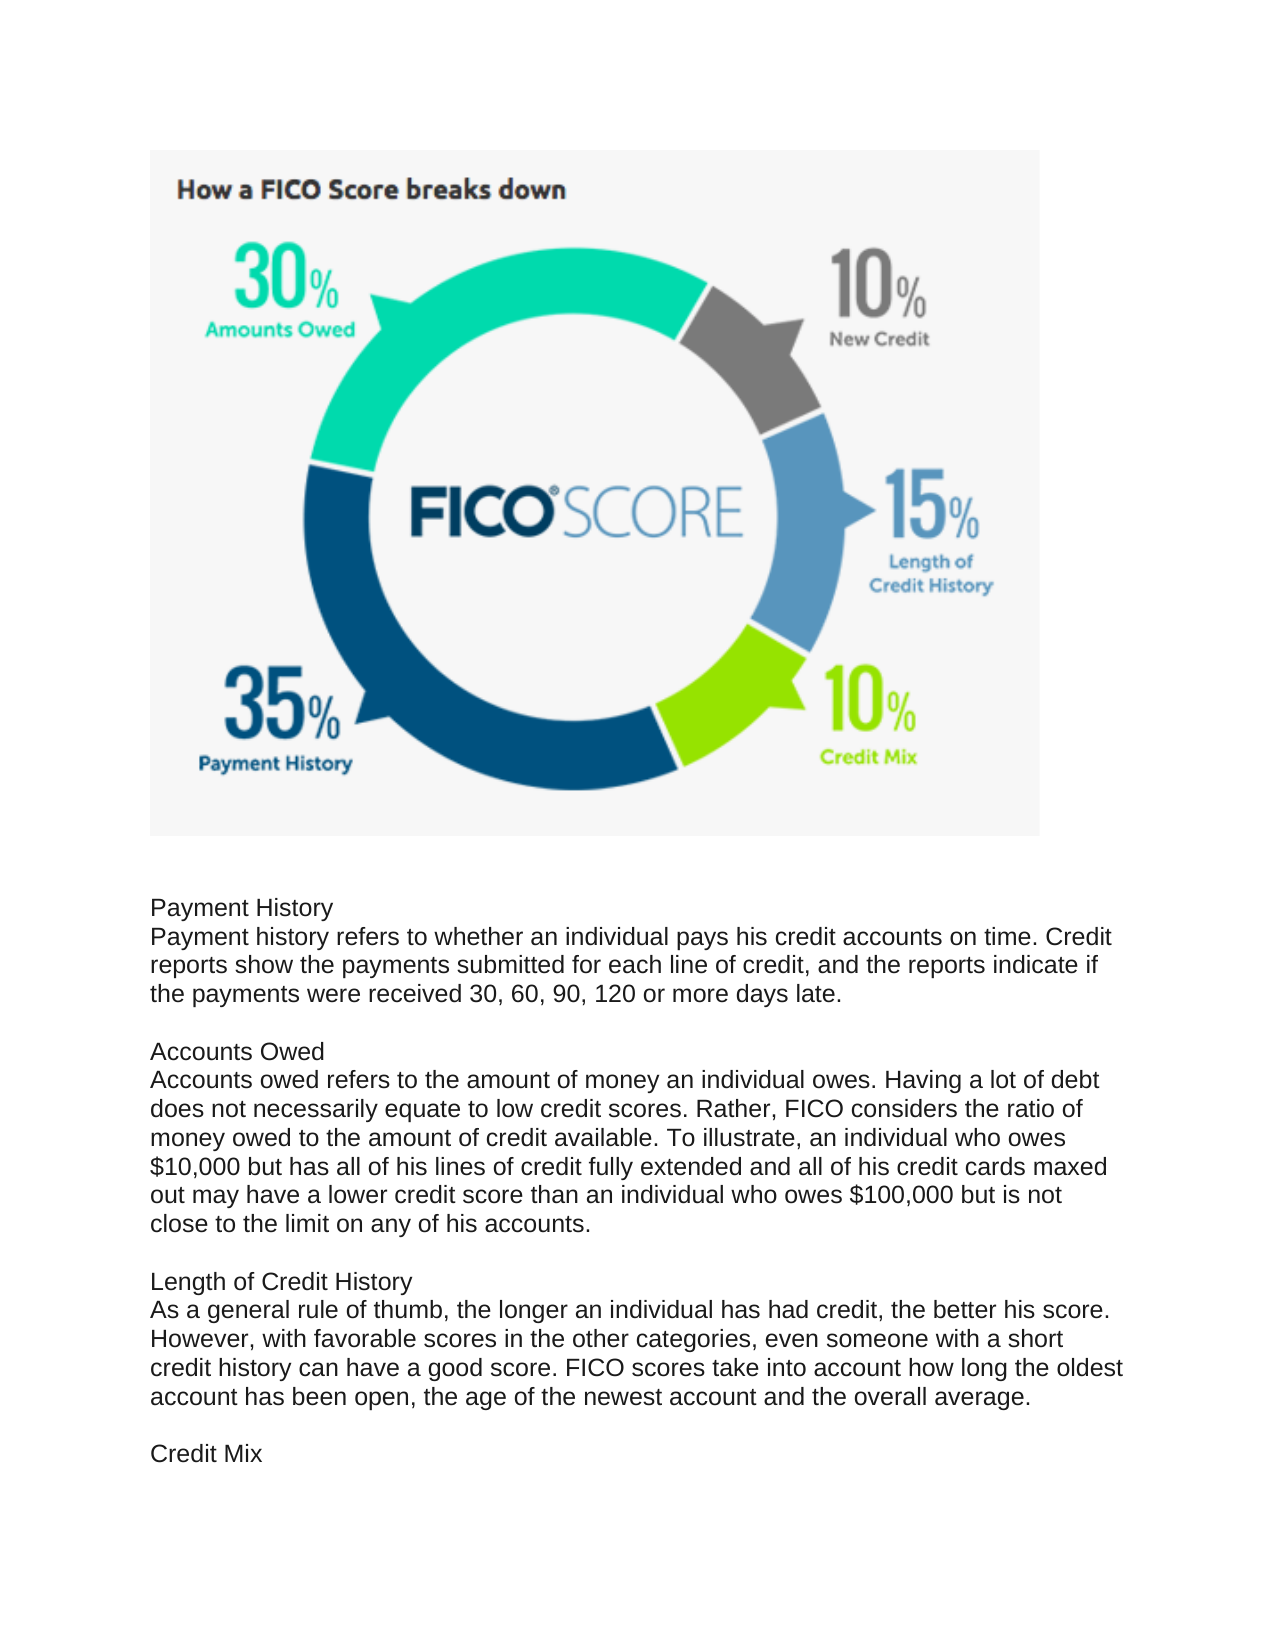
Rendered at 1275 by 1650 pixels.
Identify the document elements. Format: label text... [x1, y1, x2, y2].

text Payment history refers to whether an individual pays his credit accounts on time. Credit reports show the payments submitted for each line of credit, and the reports indicate if the payments were received 30, 60, 90, 120 or more days late. [150, 921, 1125, 1008]
text Length of Credit History [150, 1266, 1125, 1295]
picture [150, 150, 1040, 836]
text Credit Mix [150, 1439, 1125, 1468]
text Payment History [150, 893, 1125, 921]
text As a general rule of thumb, the longer an individual has had credit, the better his score. However, with favorable scores in the other categories, even someone with a short credit history can have a good score. FICO scores take into account how long the oldest account has been open, the age of the newest account and the overall average. [150, 1295, 1125, 1410]
text Accounts Owed [150, 1036, 1125, 1065]
text Accounts owed refers to the amount of money an individual owes. Having a lot of debt does not necessarily equate to low credit scores. Rather, FICO considers the ratio of money owed to the amount of credit available. To illustrate, an individual who owes $10,000 but has all of his lines of credit fully extended and all of his credit cards maxed out may have a lower credit score than an individual who owes $100,000 but is not close to the limit on any of his accounts. [150, 1065, 1125, 1238]
